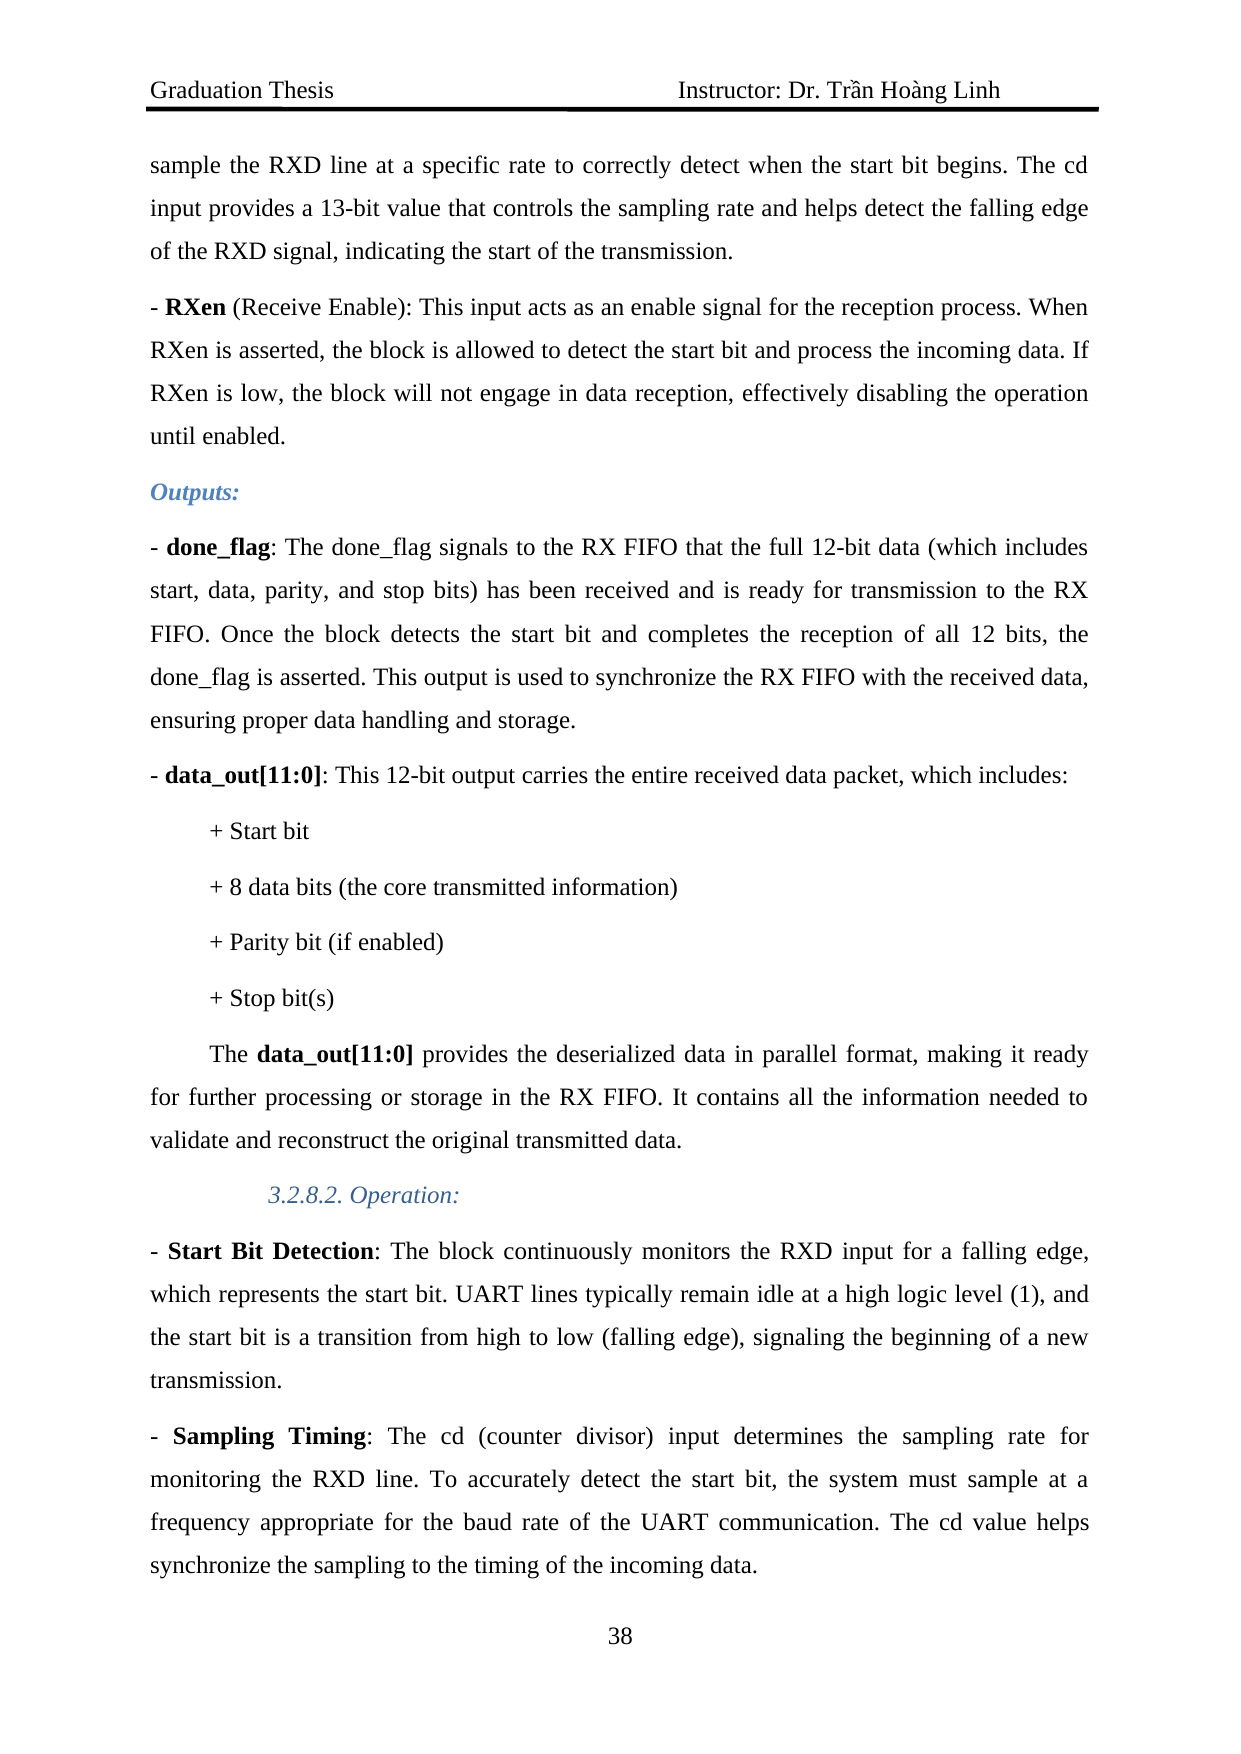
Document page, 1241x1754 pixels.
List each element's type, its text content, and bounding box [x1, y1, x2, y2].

text - RXen (Receive Enable): This input acts as an enable signal for the reception process. When RXen is asserted, the block is allowed to detect the start bit and process the incoming data. If RXen is low, the block will not engage in data reception, effectively disabling the operation until enabled. [150, 292, 1090, 450]
text - data_out[11:0]: This 12-bit output carries the entire received data packet, which includes: [150, 761, 1090, 789]
text The data_out[11:0] provides the deserialized data in parallel format, making it ready for further processing or storage in the RX FIFO. It contains all the information needed to validate and reconstruct the original transmitted data. [150, 1039, 1090, 1154]
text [150, 150, 1090, 265]
text + Parity bit (if enabled) [150, 927, 1090, 956]
text - done_flag: The done_flag signals to the RX FIFO that the full 12-bit data (which includes start, data, parity, and stop bits) has been received and is ready for transmission to the RX FIFO. Once the block detects the start bit and completes the reception of all 12 bits, the done_flag is asserted. This output is used to synchronize the RX FIFO with the received data, ensuring proper data handling and storage. [150, 532, 1090, 734]
text - Start Bit Detection: The block continuously monitors the RXD input for a falling edge, which represents the start bit. UART lines typically remain idle at a high logic level (1), and the start bit is a transition from high to low (falling edge), signaling the beginning of a new transmission. [150, 1236, 1090, 1394]
text - Sampling Timing: The cd (counter divisor) input determines the sampling rate for monitoring the RXD line. To accurately detect the start bit, the system must sample at a frequency appropriate for the baud rate of the UART communication. The cd value helps synchronize the sampling to the timing of the incoming data. [150, 1421, 1090, 1579]
text + 8 data bits (the core transmitted information) [150, 872, 1090, 901]
text + Start bit [150, 816, 1090, 845]
subtitle 3.2.8.2. Operation: [150, 1181, 1090, 1209]
text + Stop bit(s) [150, 983, 1090, 1012]
text Outputs: [150, 477, 1090, 506]
